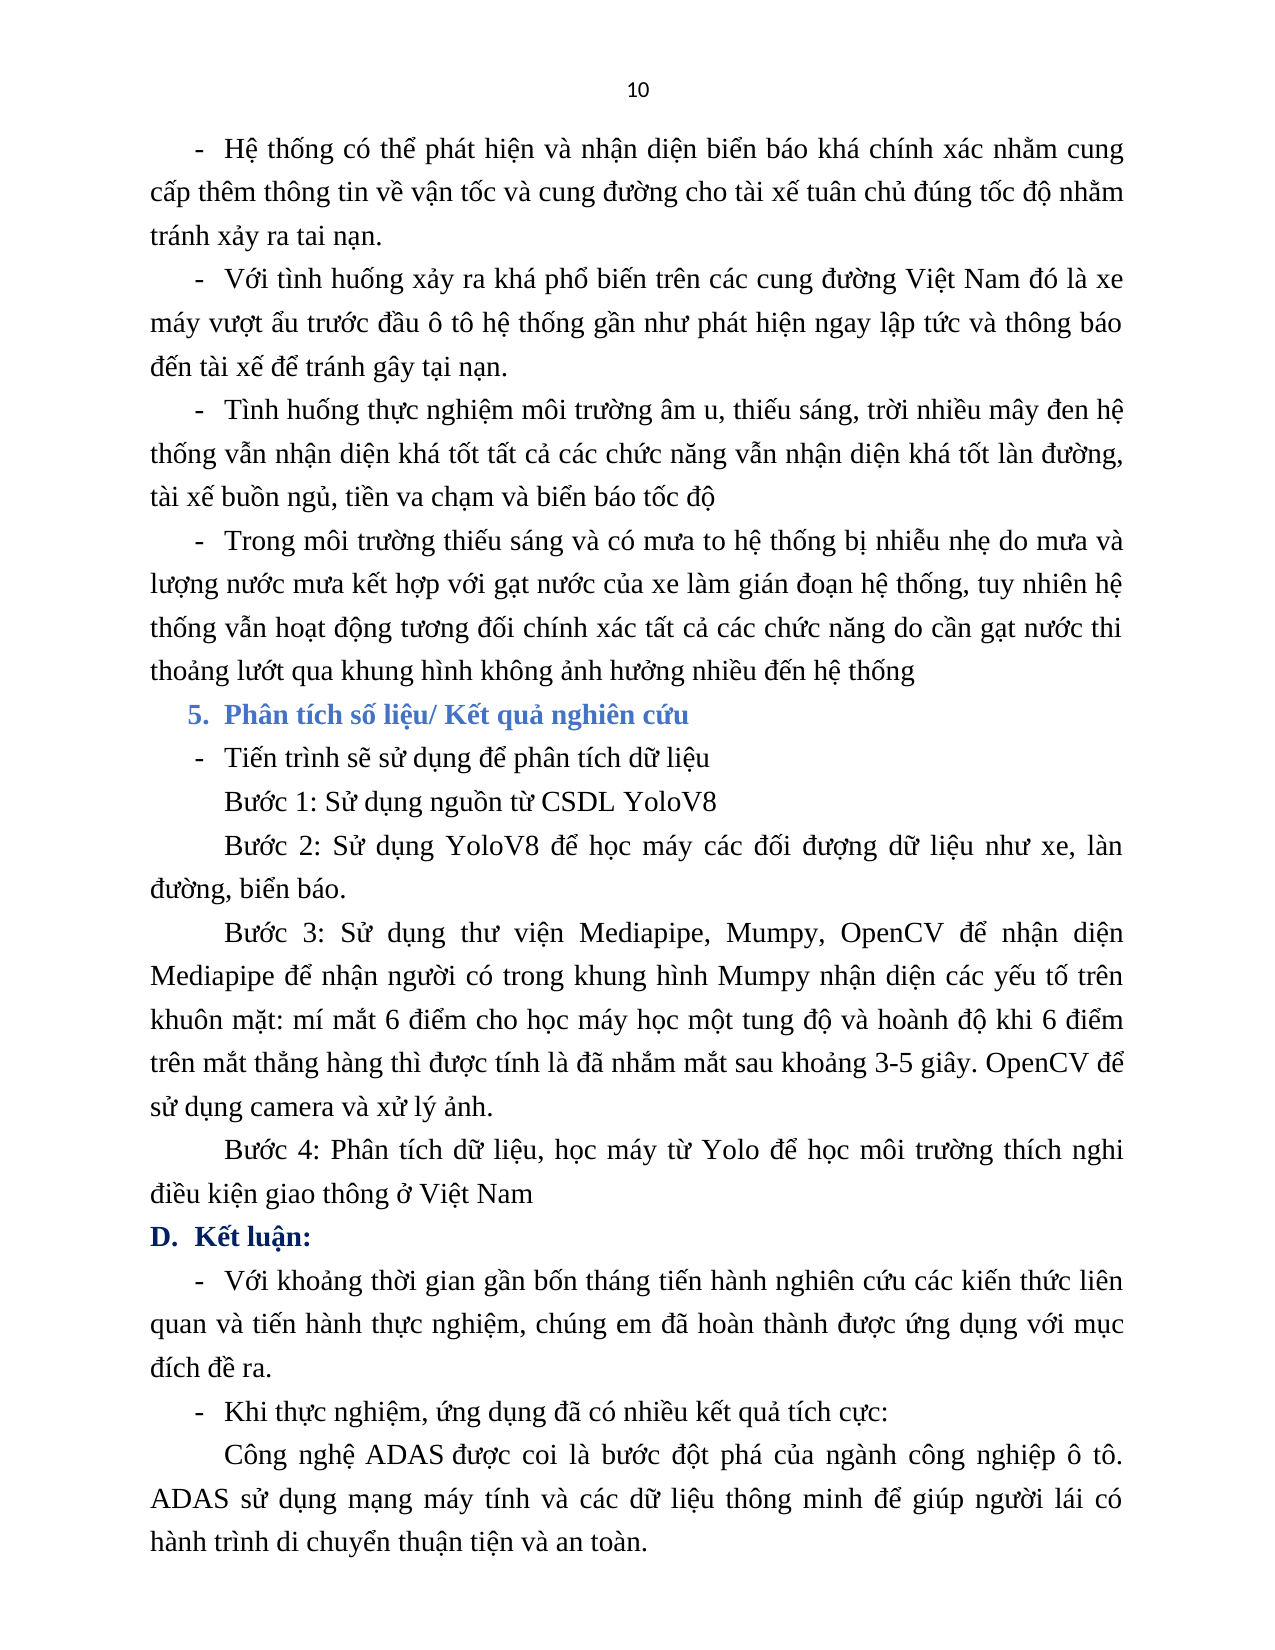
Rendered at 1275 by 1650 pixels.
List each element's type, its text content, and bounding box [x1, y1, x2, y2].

list Kết luận: [150, 1219, 1125, 1253]
list Tiến trình sẽ sử dụng để phân tích dữ liệu [150, 741, 1125, 774]
list Trong môi trường thiếu sáng và có mưa to hệ thống bị nhiễu nhẹ do mưa và lượng nước mưa kết hợp với gạt nước của xe làm gián đoạn hệ thống, tuy nhiên hệ thống vẫn hoạt động tương đối chính xác tất cả các chức năng do cần gạt nước thi thoảng lướt qua khung hình không ảnh hưởng nhiều đến hệ thống [150, 523, 1125, 687]
list Công nghệ ADAS được coi là bước đột phá của ngành công nghiệp ô tô. ADAS sử dụng mạng máy tính và các dữ liệu thông minh để giúp người lái có hành trình di chuyển thuận tiện và an toàn. [150, 1437, 1125, 1481]
list Hệ thống có thể phát hiện và nhận diện biển báo khá chính xác nhằm cung cấp thêm thông tin về vận tốc và cung đường cho tài xế tuân chủ đúng tốc độ nhằm tránh xảy ra tai nạn. [150, 131, 1125, 252]
list Với tình huống xảy ra khá phổ biến trên các cung đường Việt Nam đó là xe máy vượt ẩu trước đầu ô tô hệ thống gần như phát hiện ngay lập tức và thông báo đến tài xế để tránh gây tại nạn. [150, 262, 1125, 382]
list Công nghệ ADAS được coi là bước đột phá của ngành công nghiệp ô tô. ADAS sử dụng mạng máy tính và các dữ liệu thông minh để giúp người lái có hành trình di chuyển thuận tiện và an toàn. [150, 1514, 1125, 1558]
text Bước 4: Phân tích dữ liệu, học máy từ Yolo để học môi trường thích nghi điều kiện giao thông ở Việt Nam [150, 1132, 1125, 1209]
list Phân tích số liệu/ Kết quả nghiên cứu [150, 697, 1125, 731]
list Tình huống thực nghiệm môi trường âm u, thiếu sáng, trời nhiều mây đen hệ thống vẫn nhận diện khá tốt tất cả các chức năng vẫn nhận diện khá tốt làn đường, tài xế buồn ngủ, tiền va chạm và biển báo tốc độ [150, 392, 1125, 513]
text Bước 3: Sử dụng thư viện Mediapipe, Mumpy, OpenCV để nhận diện Mediapipe để nhận người có trong khung hình Mumpy nhận diện các yếu tố trên khuôn mặt: mí mắt 6 điểm cho học máy học một tung độ và hoành độ khi 6 điểm trên mắt thẳng hàng thì được tính là đã nhắm mắt sau khoảng 3-5 giây. OpenCV để sử dụng camera và xử lý ảnh. [150, 915, 1125, 1122]
list Với khoảng thời gian gần bốn tháng tiến hành nghiên cứu các kiến thức liên quan và tiến hành thực nghiệm, chúng em đã hoàn thành được ứng dụng với mục đích đề ra. [150, 1263, 1125, 1384]
text Bước 2: Sử dụng YoloV8 để học máy các đối đượng dữ liệu như xe, làn đường, biển báo. [150, 828, 1125, 905]
text Bước 1: Sử dụng nguồn từ CSDL YoloV8 [150, 784, 1125, 818]
list Khi thực nghiệm, ứng dụng đã có nhiều kết quả tích cực: [150, 1394, 1125, 1427]
